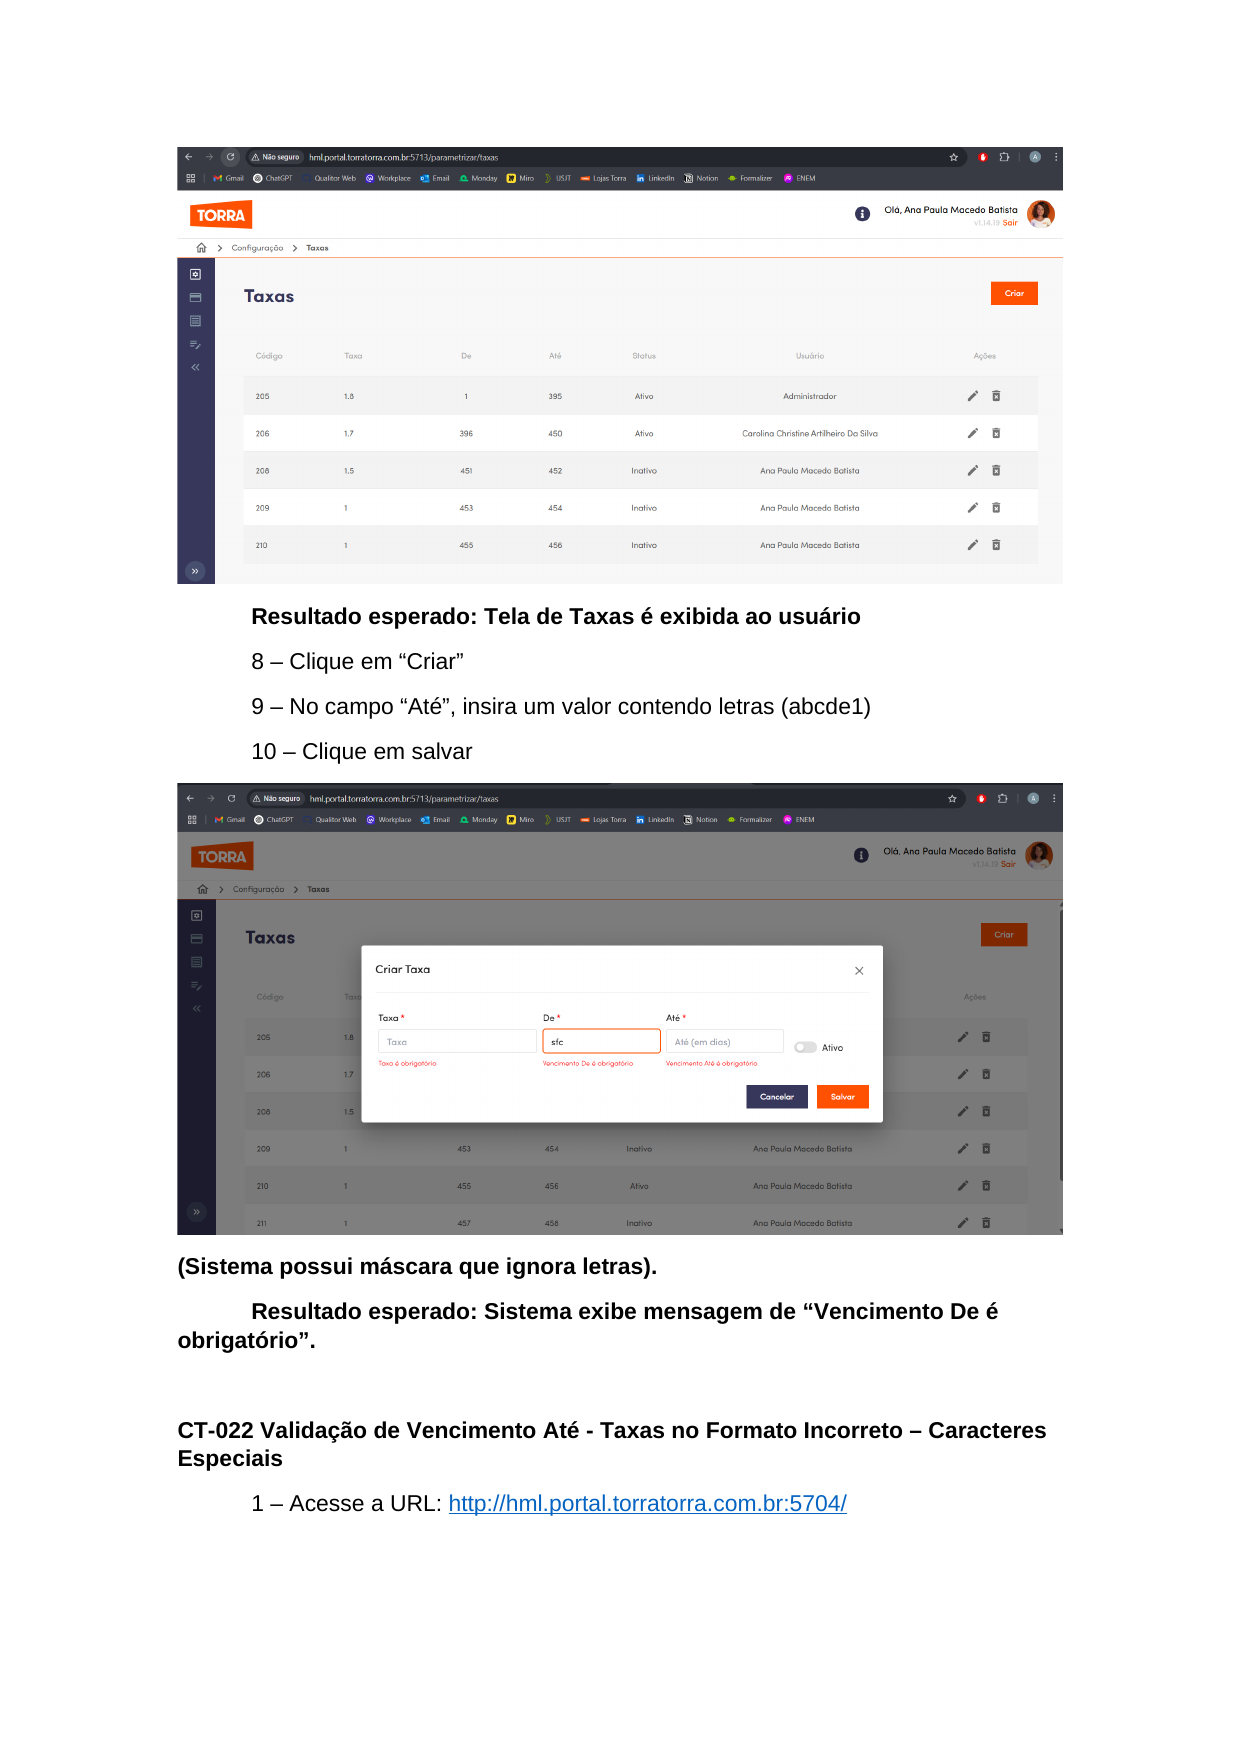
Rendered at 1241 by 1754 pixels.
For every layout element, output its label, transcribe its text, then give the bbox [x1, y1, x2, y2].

picture [177, 147, 1063, 584]
text CT-022 Validação de Vencimento Até - Taxas no Formato Incorreto – Caracteres Especiais [177, 1417, 1063, 1472]
text 10 – Clique em salvar [177, 738, 1063, 764]
text (Sistema possui máscara que ignora letras). [177, 1253, 1063, 1279]
picture [177, 783, 1063, 1235]
text 1 – Acesse a URL: http://hml.portal.torratorra.com.br:5704/ [177, 1490, 1063, 1517]
text Resultado esperado: Sistema exibe mensagem de “Vencimento De é obrigatório”. [177, 1298, 1063, 1353]
text 8 – Clique em “Criar” [177, 648, 1063, 674]
text 9 – No campo “Até”, insira um valor contendo letras (abcde1) [177, 693, 1063, 719]
text Resultado esperado: Tela de Taxas é exibida ao usuário [177, 603, 1063, 629]
